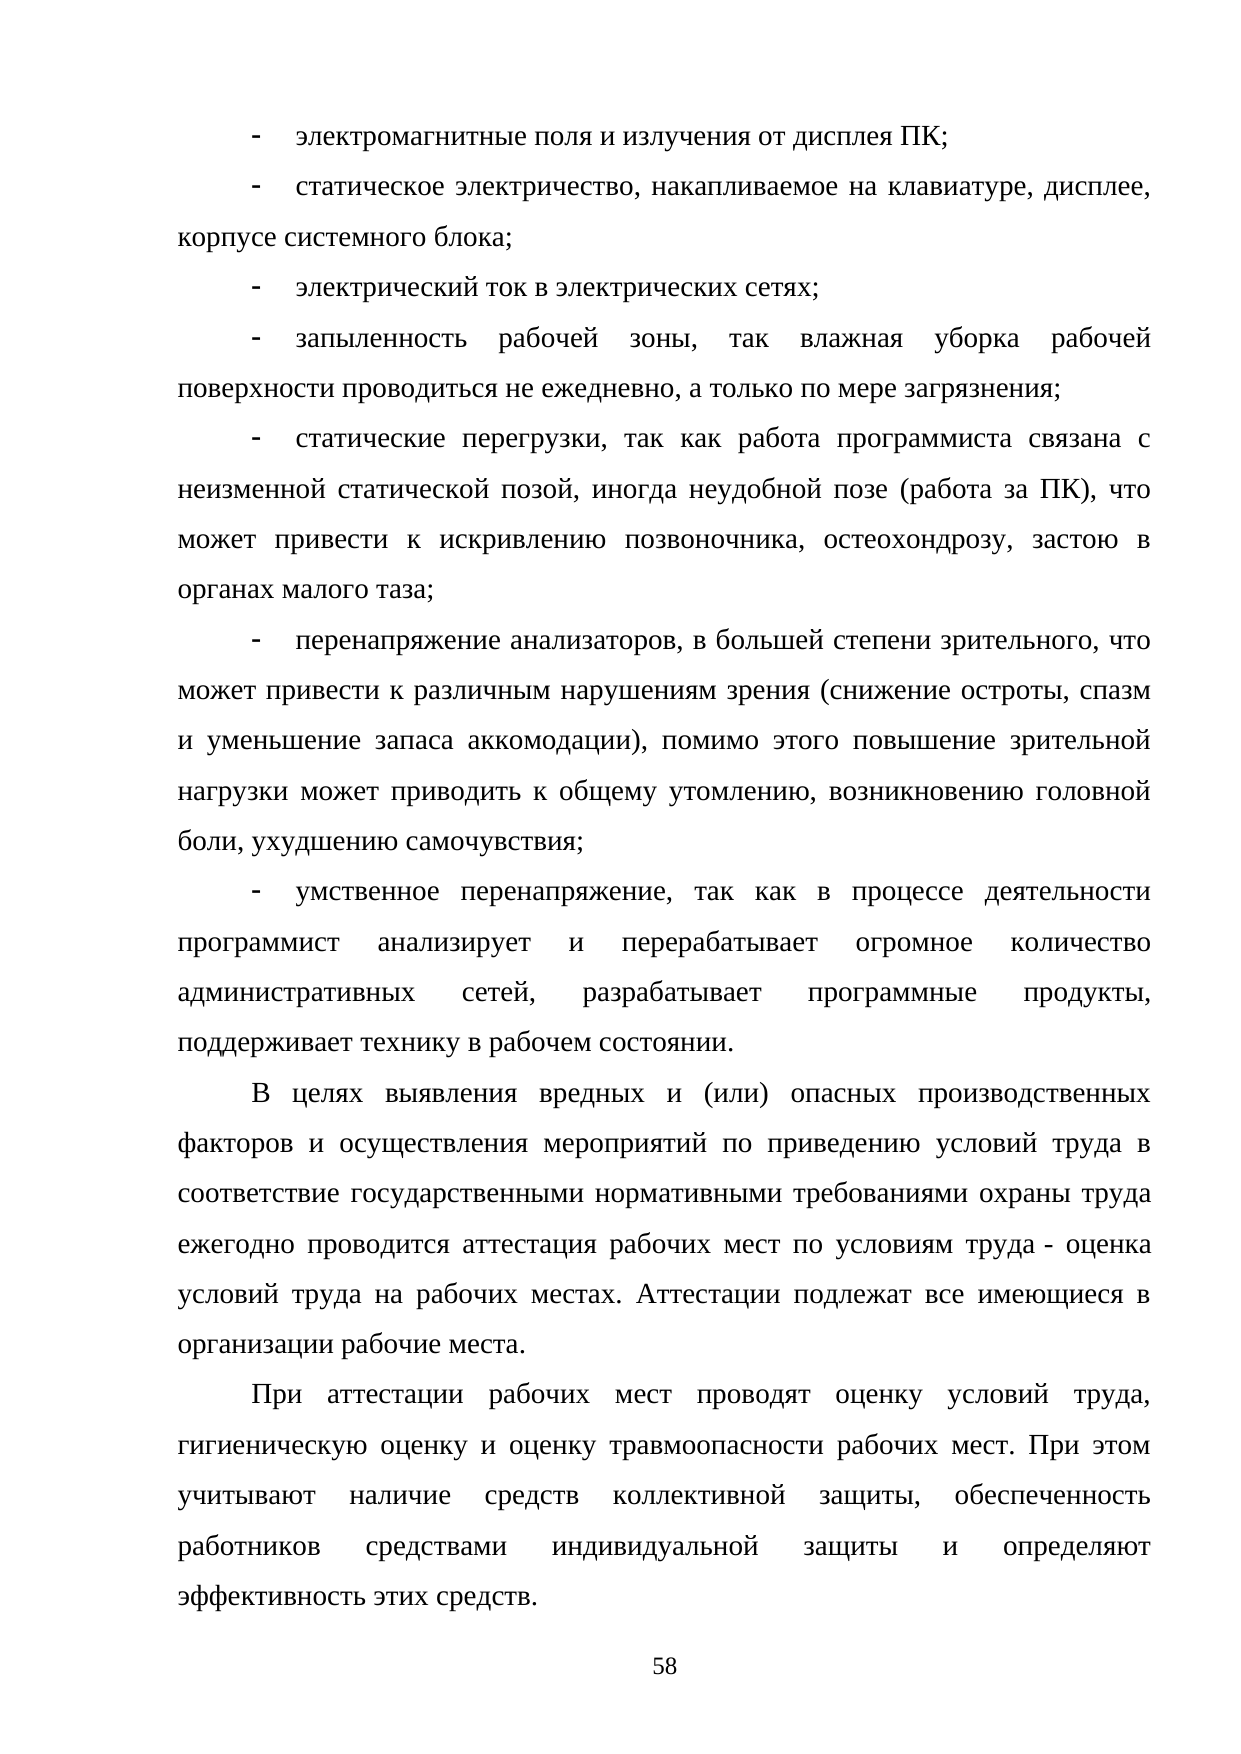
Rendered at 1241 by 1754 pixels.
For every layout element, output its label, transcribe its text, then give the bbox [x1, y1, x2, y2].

list электрический ток в электрических сетях; [177, 269, 1152, 303]
text В целях выявления вредных и (или) опасных производственных факторов и осуществления мероприятий по приведению условий труда в соответствие государственными нормативными требованиями охраны труда ежегодно проводится аттестация рабочих мест по условиям труда - оценка условий труда на рабочих местах. Аттестации подлежат все имеющиеся в организации рабочие места. [177, 1075, 1152, 1360]
list статическое электричество, накапливаемое на клавиатуре, дисплее, корпусе системного блока; [177, 168, 1152, 252]
list умственное перенапряжение, так как в процессе деятельности программист анализирует и перерабатывает огромное количество административных сетей, разрабатывает программные продукты, поддерживает технику в рабочем состоянии. [177, 873, 1152, 1058]
text При аттестации рабочих мест проводят оценку условий труда, гигиеническую оценку и оценку травмоопасности рабочих мест. При этом учитывают наличие средств коллективной защиты, обеспеченность работников средствами индивидуальной защиты и определяют эффективность этих средств. [177, 1377, 1152, 1611]
list электромагнитные поля и излучения от дисплея ПК; [177, 118, 1152, 152]
list запыленность рабочей зоны, так влажная уборка рабочей поверхности проводиться не ежедневно, а только по мере загрязнения; [177, 320, 1152, 404]
list перенапряжение анализаторов, в большей степени зрительного, что может привести к различным нарушениям зрения (снижение остроты, спазм и уменьшение запаса аккомодации), помимо этого повышение зрительной нагрузки может приводить к общему утомлению, возникновению головной боли, ухудшению самочувствия; [177, 622, 1152, 857]
list статические перегрузки, так как работа программиста связана с неизменной статической позой, иногда неудобной позе (работа за ПК), что может привести к искривлению позвоночника, остеохондрозу, застою в органах малого таза; [177, 420, 1152, 605]
